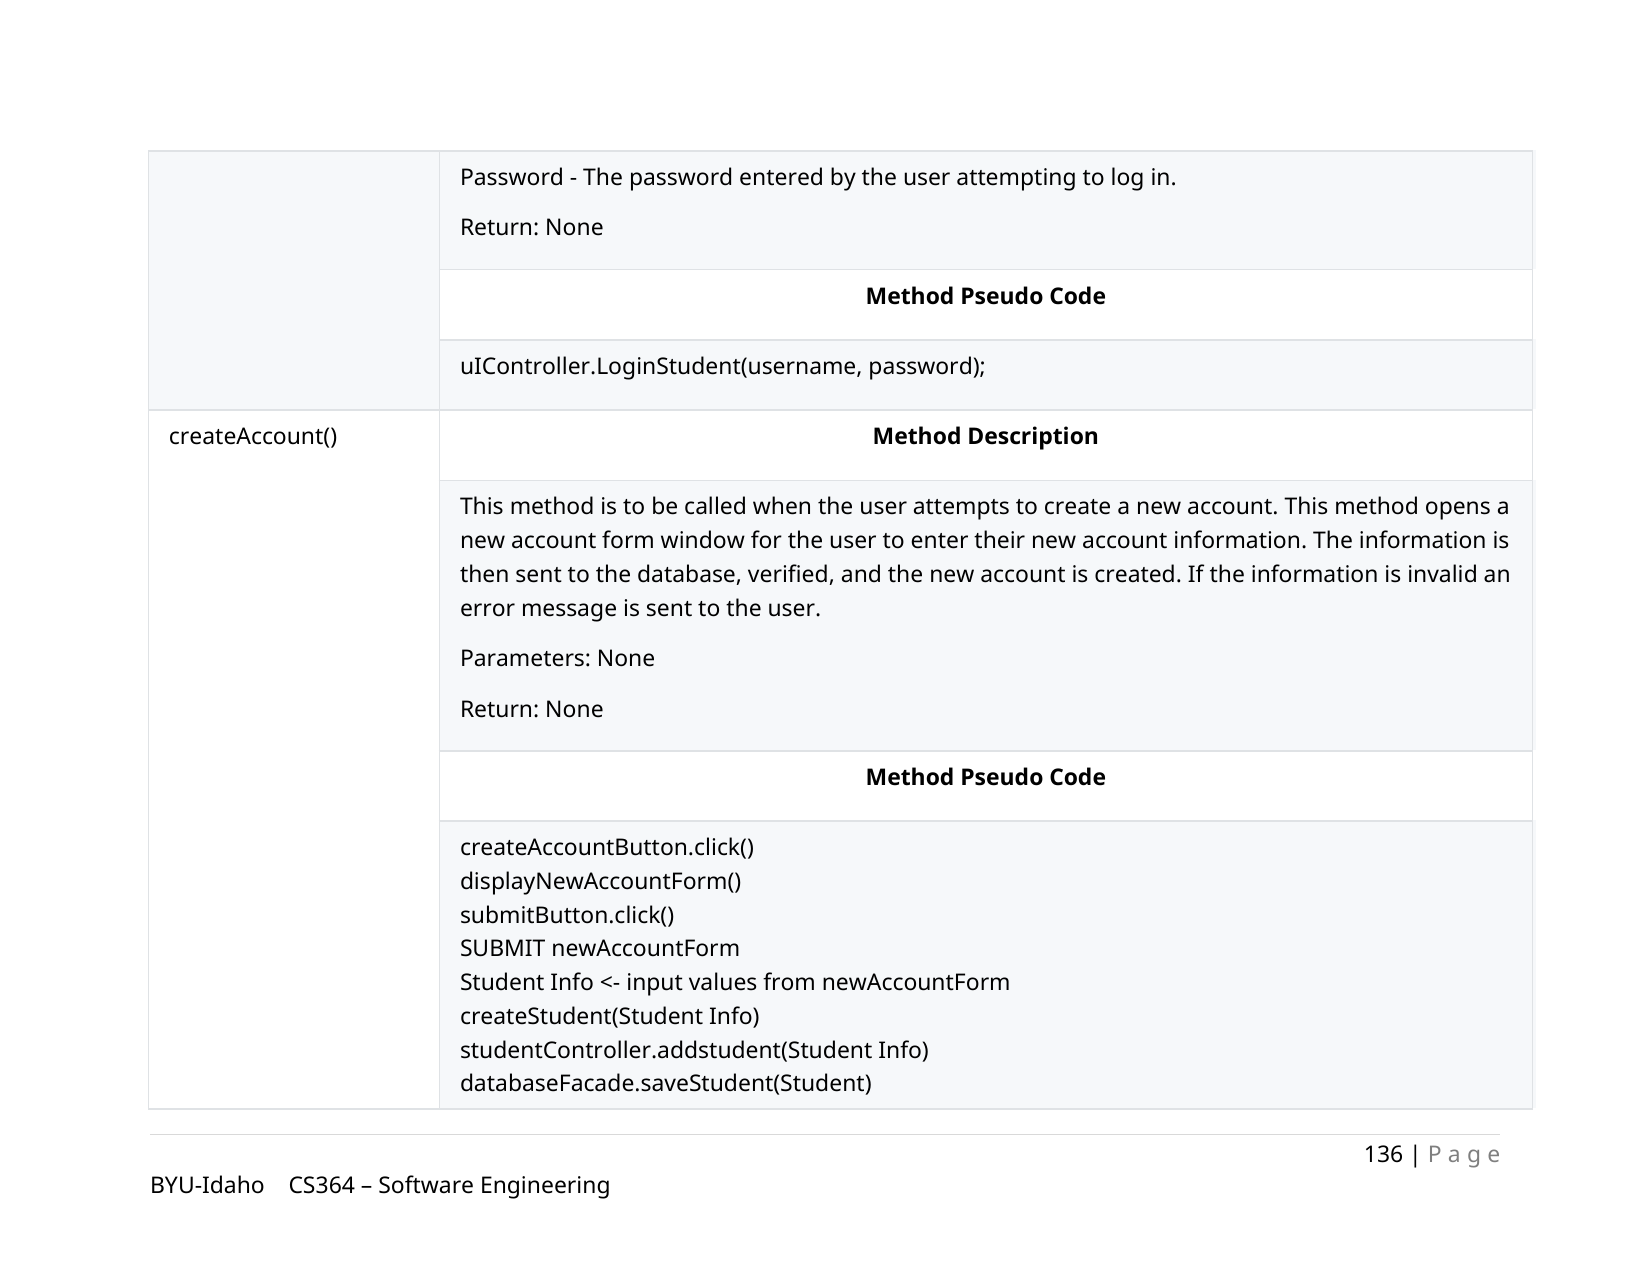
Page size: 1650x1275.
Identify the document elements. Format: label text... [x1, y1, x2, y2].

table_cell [440, 822, 1532, 1108]
table_cell uIController.LoginStudent(username, password); [440, 341, 1532, 409]
table_cell Method Pseudo Code [440, 270, 1532, 339]
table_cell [440, 152, 1532, 269]
table_cell This method is to be called when the user attempts to create a new account. This method opens a new account form window for the user to enter their new account information. The information is then sent to the database, verified, and the new account is created. If the information is invalid an error message is sent to the user. Parameters: None Return: None [440, 481, 1532, 750]
table_cell createAccount() [149, 411, 439, 1108]
table_cell Method Pseudo Code [440, 752, 1532, 820]
table_cell Method Description [440, 411, 1532, 479]
